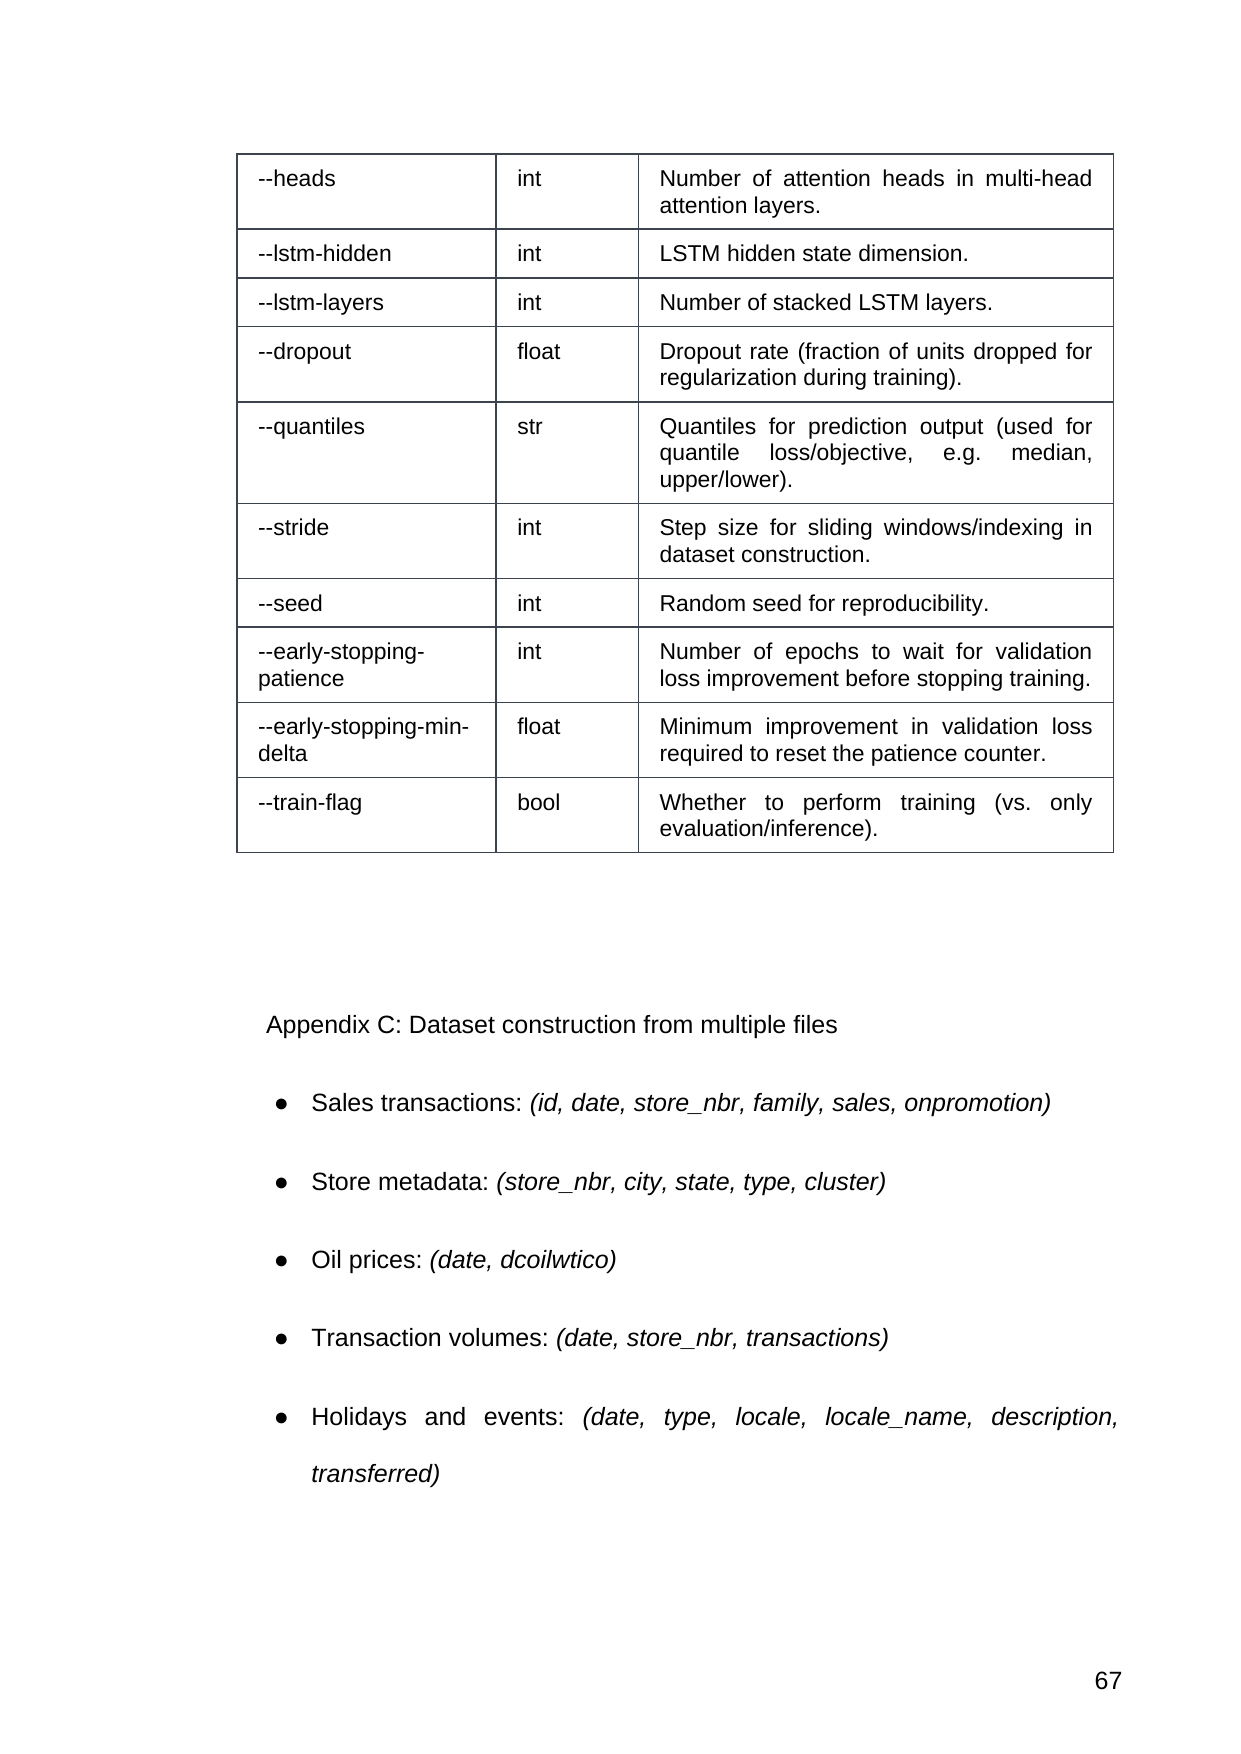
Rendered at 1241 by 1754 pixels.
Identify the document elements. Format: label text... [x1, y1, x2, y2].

table_cell int [497, 279, 638, 326]
table_cell --heads [238, 155, 495, 228]
table_cell int [497, 230, 638, 277]
table_cell Number of stacked LSTM layers. [639, 279, 1113, 326]
table_cell Random seed for reproducibility. [639, 579, 1113, 626]
table_cell int [497, 628, 638, 701]
table_cell --dropout [238, 327, 495, 401]
table_cell --stride [238, 504, 495, 577]
list Holidays and events: (date, type, locale, locale_name, description, transferred) [274, 1401, 1122, 1488]
table_cell int [497, 155, 638, 228]
text Appendix C: Dataset construction from multiple files [236, 1010, 1122, 1038]
table_cell LSTM hidden state dimension. [639, 230, 1113, 277]
table_cell float [497, 327, 638, 401]
table_cell int [497, 504, 638, 577]
table_cell Number of epochs to wait for validation loss improvement before stopping training. [639, 628, 1113, 701]
table_cell Number of attention heads in multi-head attention layers. [639, 155, 1113, 228]
table_cell str [497, 403, 638, 502]
table_cell --lstm-hidden [238, 230, 495, 277]
list Oil prices: (date, dcoilwtico) [274, 1245, 1122, 1273]
table_cell Whether to perform training (vs. only evaluation/inference). [639, 778, 1113, 852]
table_cell --lstm-layers [238, 279, 495, 326]
table_cell Quantiles for prediction output (used for quantile loss/objective, e.g. median, upper/lower). [639, 403, 1113, 502]
table_cell --seed [238, 579, 495, 626]
table_cell --train-flag [238, 778, 495, 852]
list Sales transactions: (id, date, store_nbr, family, sales, onpromotion) [274, 1088, 1122, 1117]
table_cell Minimum improvement in validation loss required to reset the patience counter. [639, 703, 1113, 776]
table_cell float [497, 703, 638, 776]
list Transaction volumes: (date, store_nbr, transactions) [274, 1323, 1122, 1352]
table_cell --quantiles [238, 403, 495, 502]
table_cell --early-stopping-min-delta [238, 703, 495, 776]
table_cell --early-stopping-patience [238, 628, 495, 701]
table_cell int [497, 579, 638, 626]
table_cell bool [497, 778, 638, 852]
list Store metadata: (store_nbr, city, state, type, cluster) [274, 1166, 1122, 1195]
table_cell Dropout rate (fraction of units dropped for regularization during training). [639, 327, 1113, 401]
table_cell Step size for sliding windows/indexing in dataset construction. [639, 504, 1113, 577]
